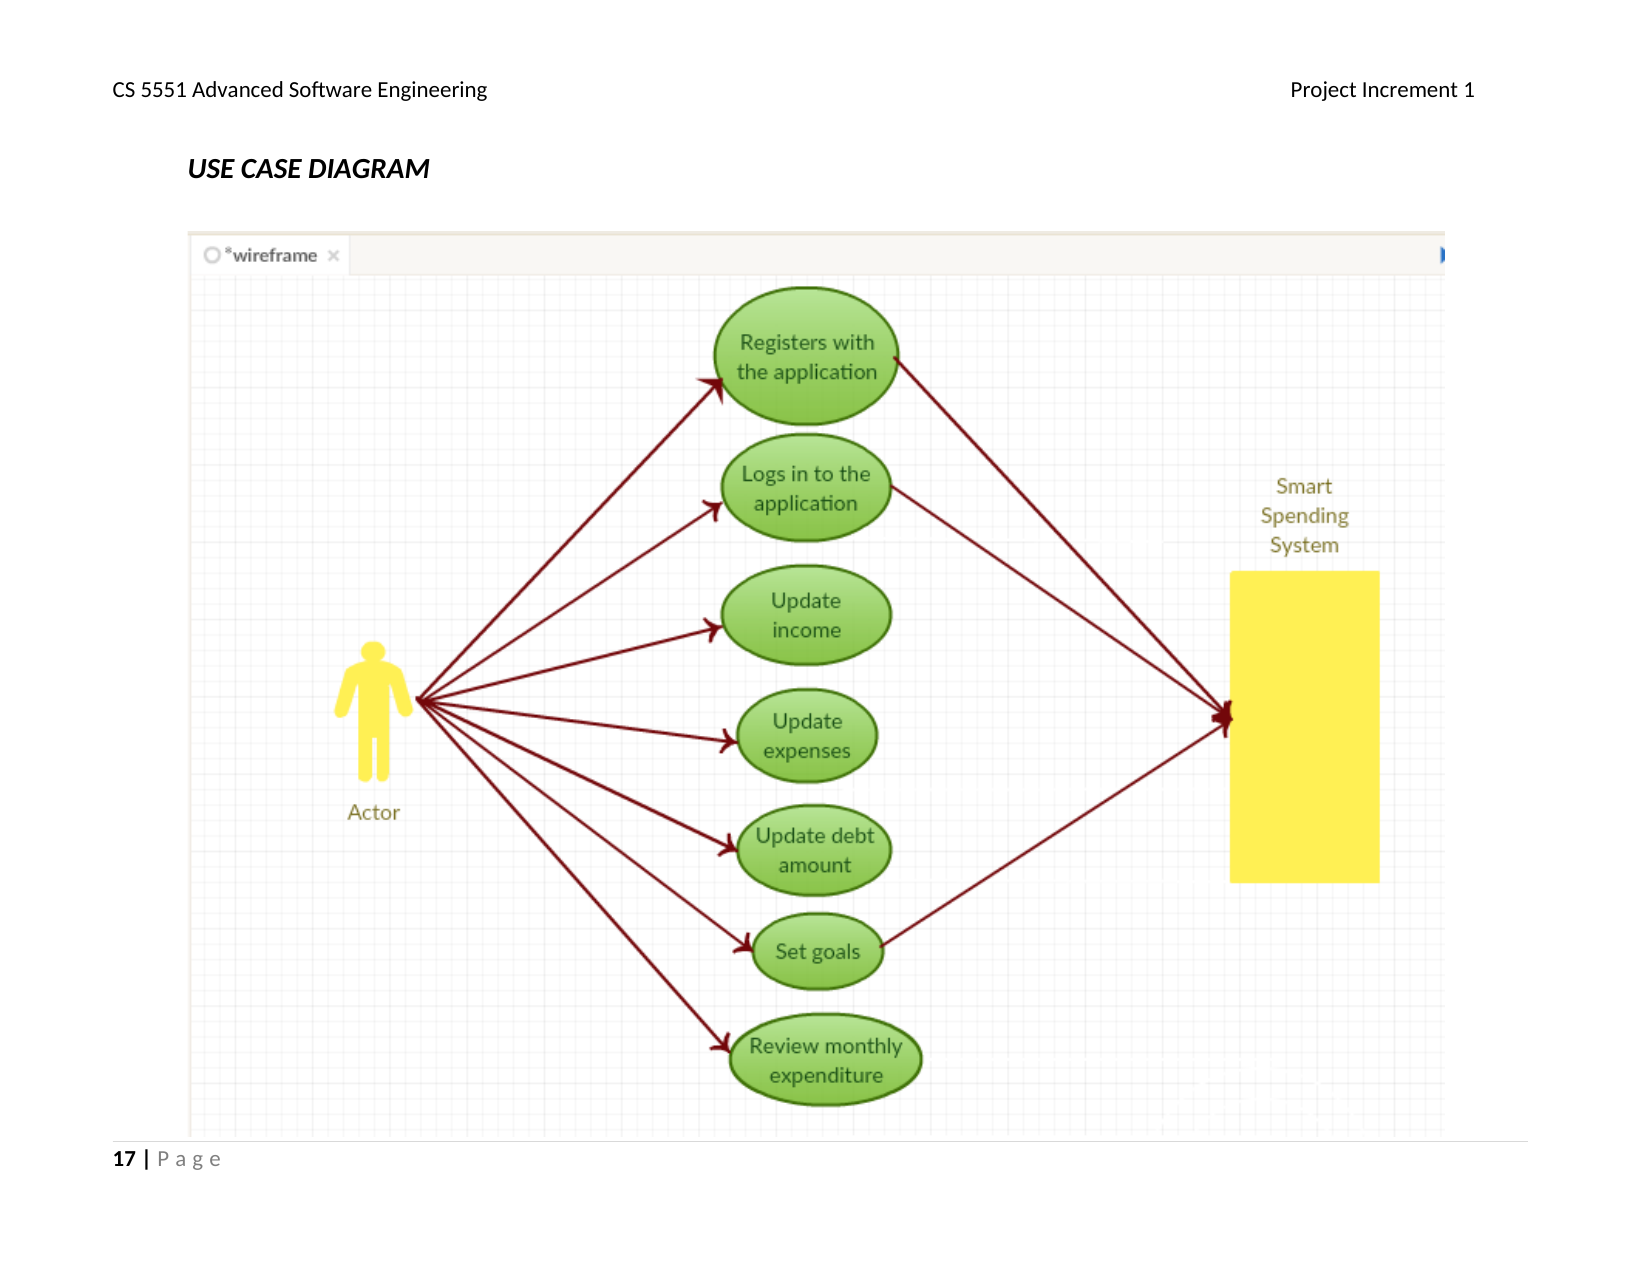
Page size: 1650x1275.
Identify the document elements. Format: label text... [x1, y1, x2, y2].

list USE CASE DIAGRAM [187, 150, 1566, 186]
picture [187, 231, 1445, 1137]
